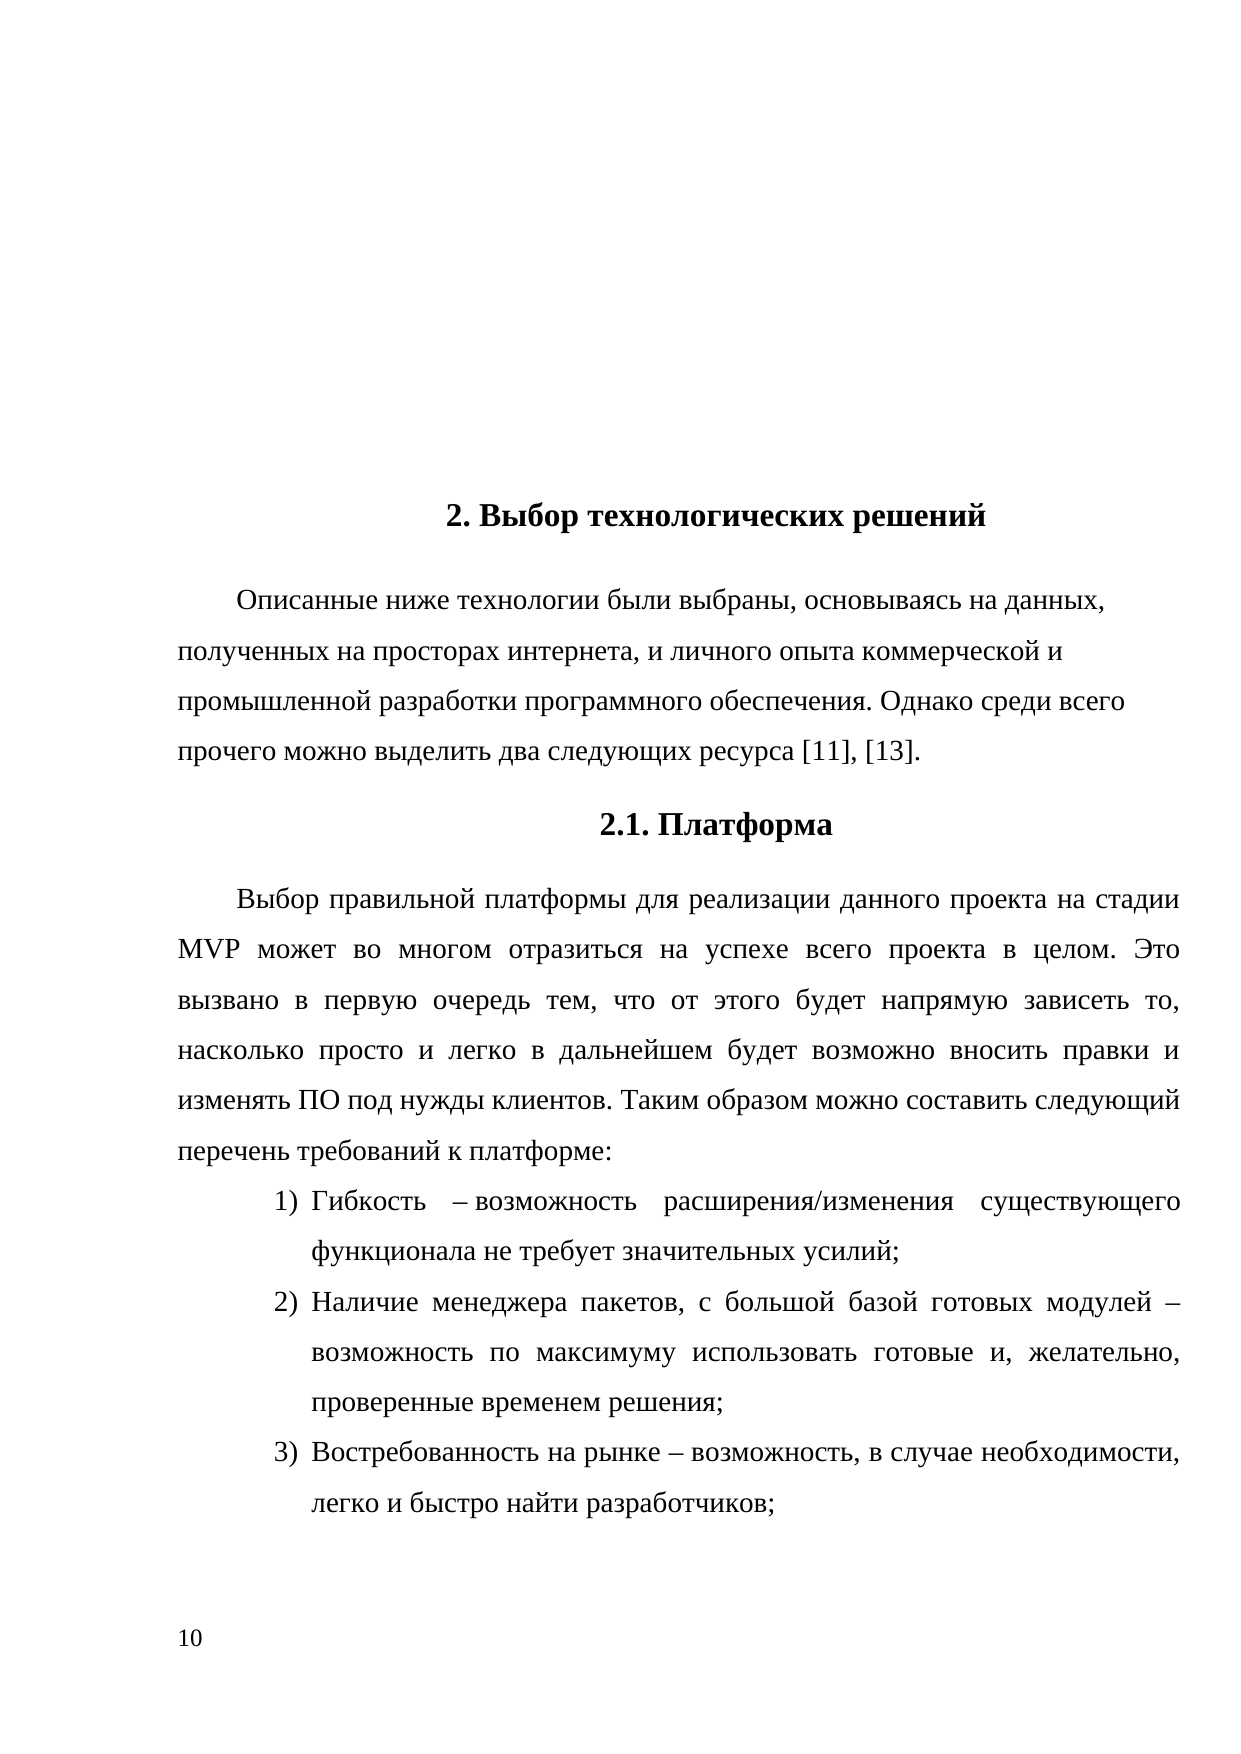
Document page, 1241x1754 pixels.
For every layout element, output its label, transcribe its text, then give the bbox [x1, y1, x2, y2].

list Востребованность на рынке – возможность, в случае необходимости, легко и быстро найти разработчиков; [274, 1434, 1181, 1518]
text Выбор правильной платформы для реализации данного проекта на стадии MVP может во многом отразиться на успехе всего проекта в целом. Это вызвано в первую очередь тем, что от этого будет напрямую зависеть то, насколько просто и легко в дальнейшем будет возможно вносить правки и изменять ПО под нужды клиентов. Таким образом можно составить следующий перечень требований к платформе: [177, 881, 1181, 1166]
subtitle 2. Выбор технологических решений [251, 495, 1181, 534]
list Наличие менеджера пакетов, с большой базой готовых модулей – возможность по максимуму использовать готовые и, желательно, проверенные временем решения; [274, 1284, 1181, 1418]
list Гибкость – возможность расширения/изменения существующего функционала не требует значительных усилий; [274, 1183, 1181, 1267]
subtitle 2.1. Платформа [251, 804, 1181, 843]
text Описанные ниже технологии были выбраны, основываясь на данных, полученных на просторах интернета, и личного опыта коммерческой и промышленной разработки программного обеспечения. Однако среди всего прочего можно выделить два следующих ресурса [11], [13]. [177, 582, 1181, 767]
